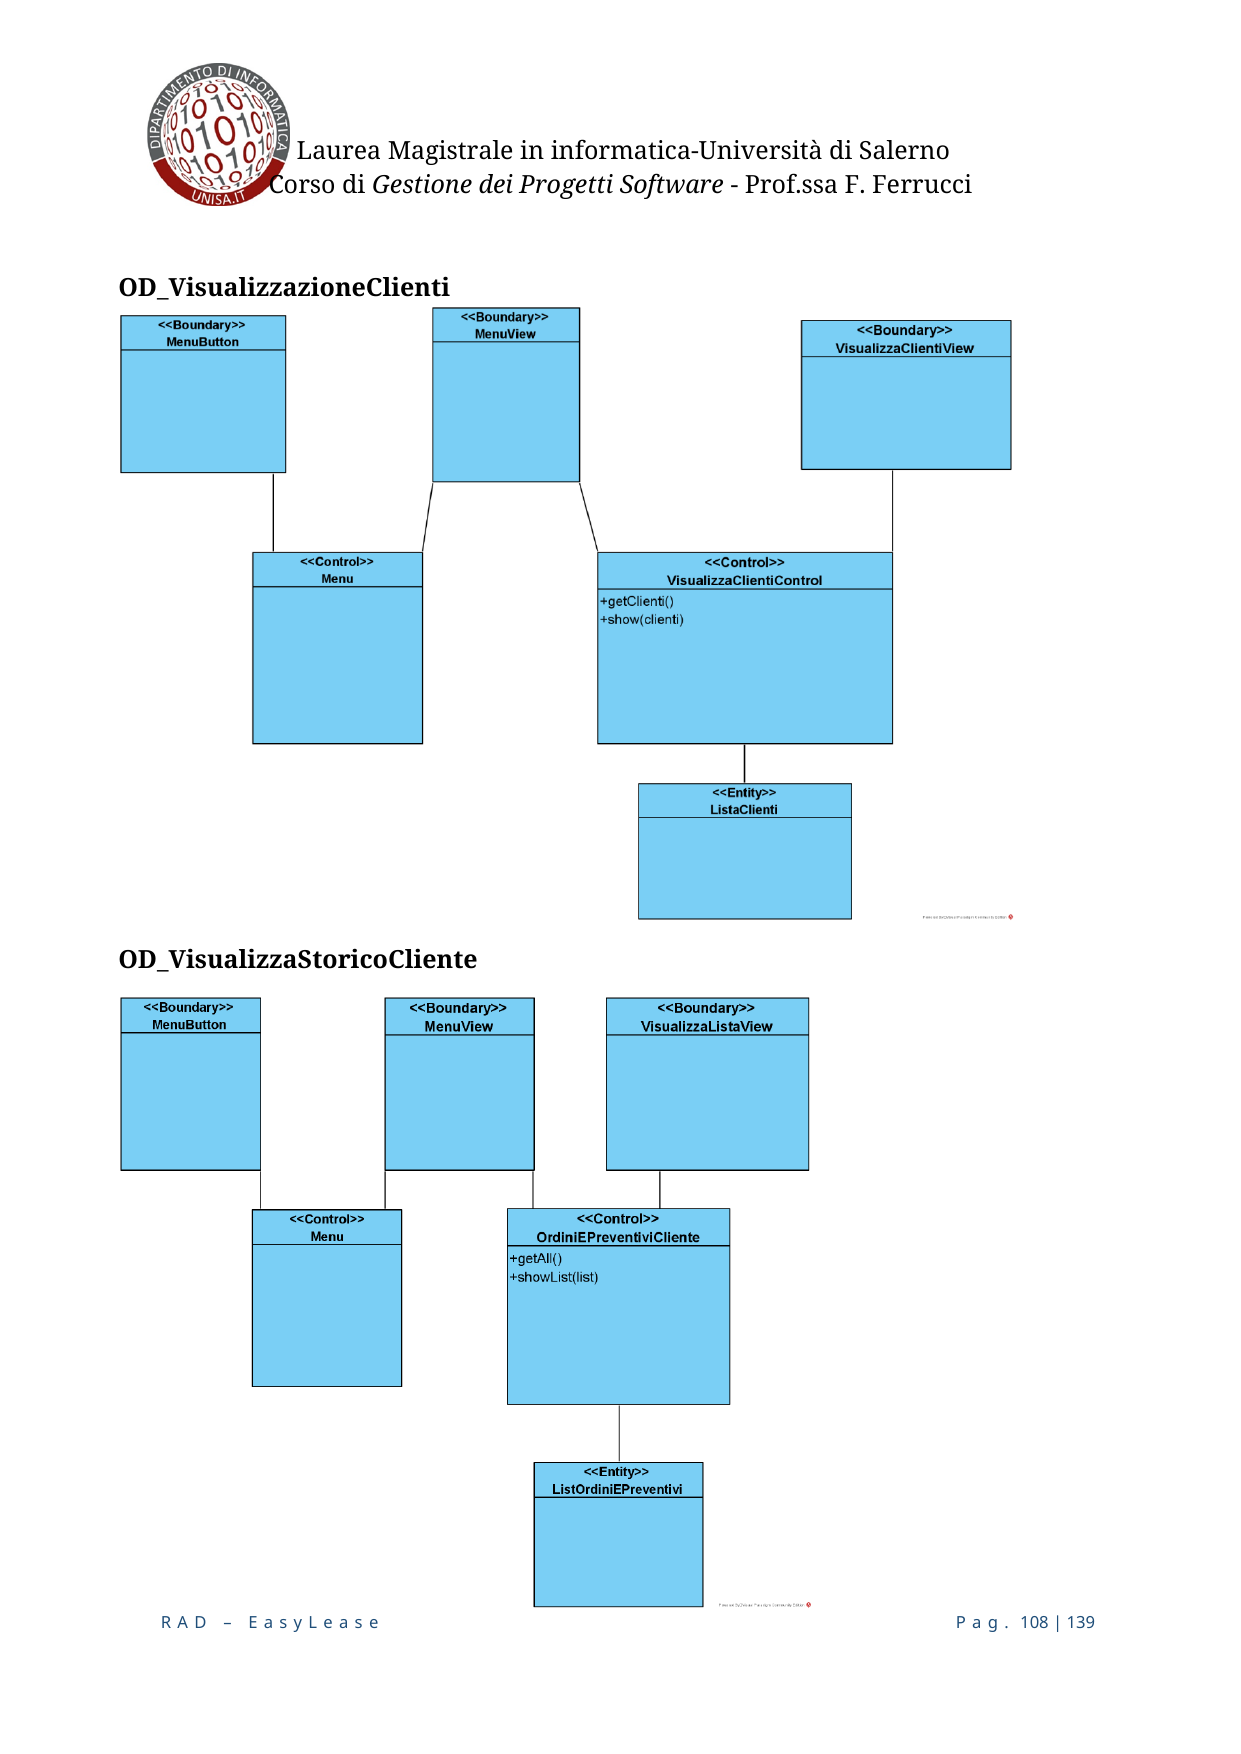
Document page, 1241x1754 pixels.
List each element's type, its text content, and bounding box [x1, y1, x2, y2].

picture [118, 305, 1015, 923]
picture [147, 63, 290, 206]
text OD_VisualizzaStoricoCliente [118, 942, 1122, 976]
picture [118, 995, 813, 1611]
